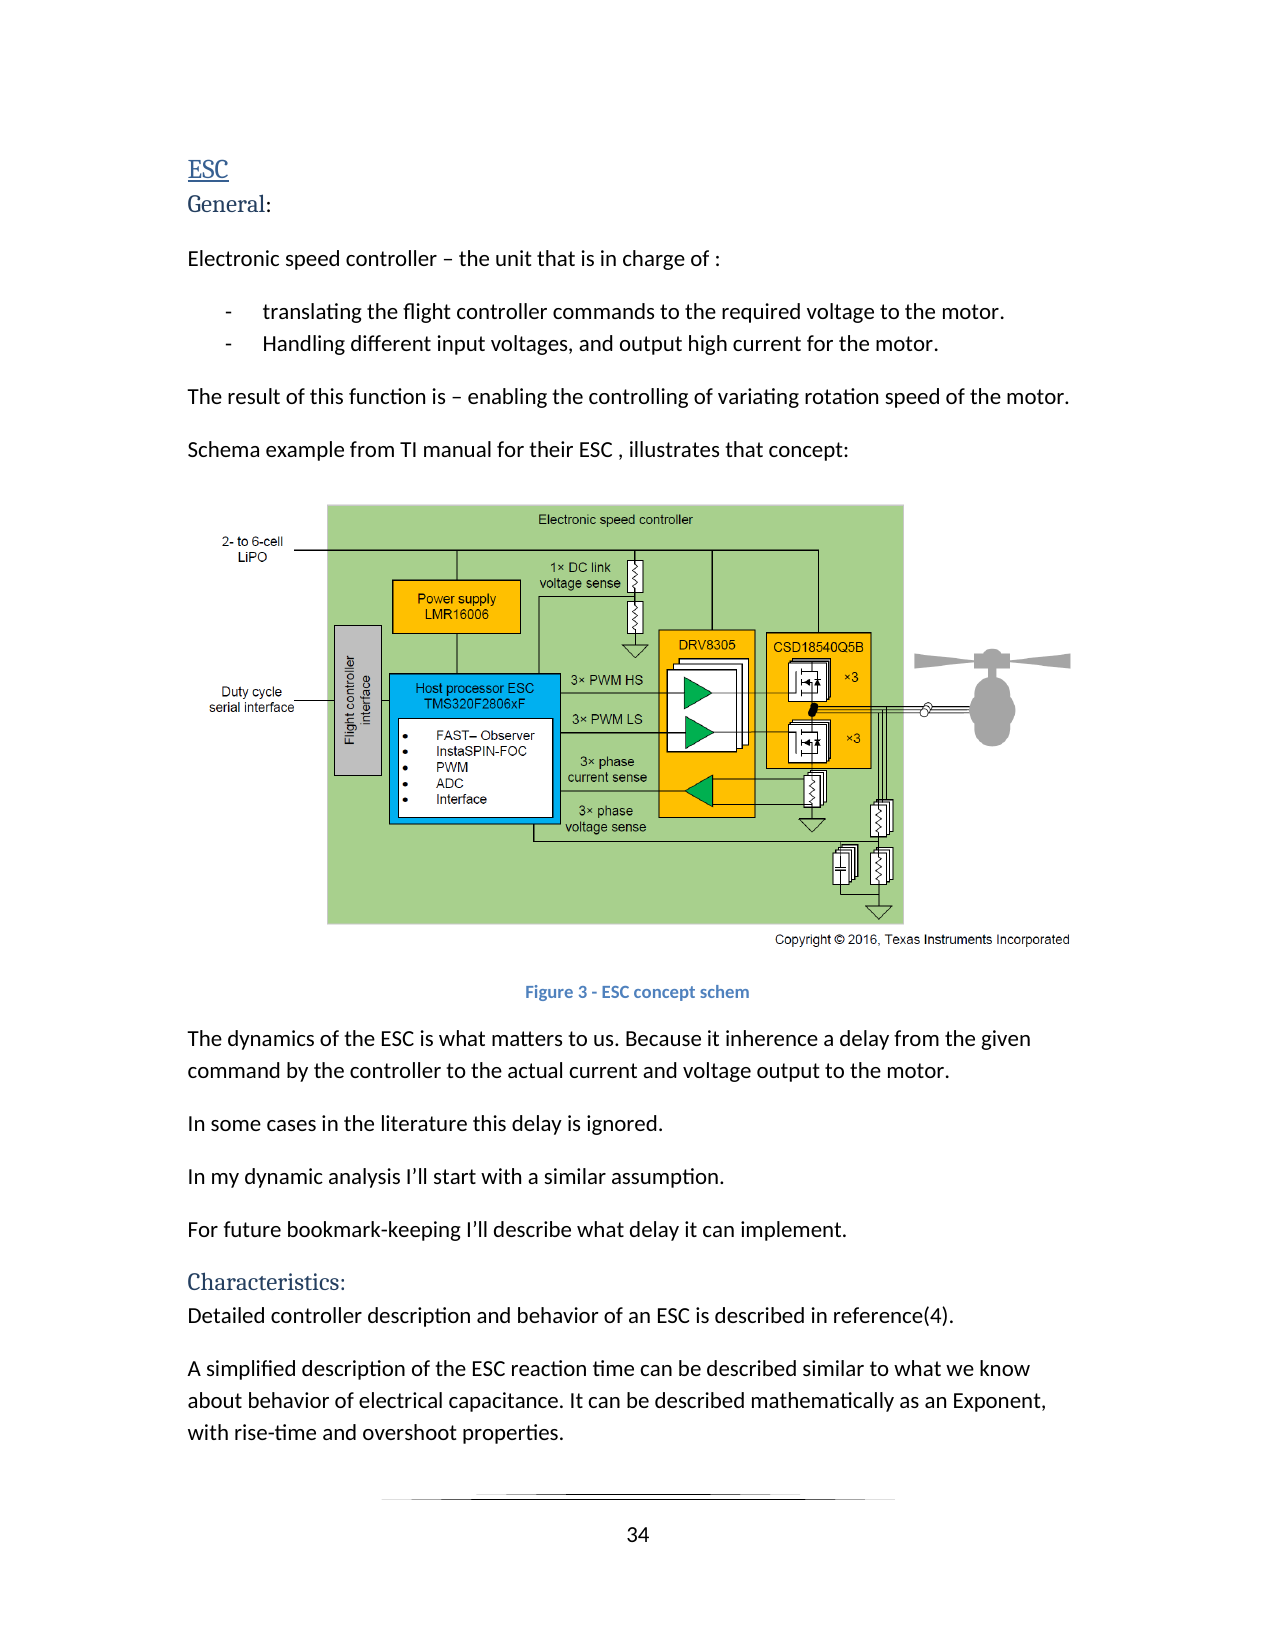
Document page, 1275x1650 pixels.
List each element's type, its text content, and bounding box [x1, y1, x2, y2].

text The result of this function is – enabling the controlling of variating rotation speed of the motor. [187, 382, 1087, 410]
text In my dynamic analysis I’ll start with a similar assumption. [187, 1162, 1087, 1190]
text The dynamics of the ESC is what matters to us. Because it inherence a delay from the given command by the controller to the actual current and voltage output to the motor. [187, 1024, 1087, 1084]
list translating the flight controller commands to the required voltage to the motor. [225, 297, 1087, 325]
subtitle Characteristics: [187, 1268, 1087, 1297]
subtitle ESC [187, 154, 1087, 185]
list Handling different input voltages, and output high current for the motor. [225, 329, 1087, 357]
text In some cases in the literature this delay is ignored. [187, 1109, 1087, 1137]
text General: [187, 190, 1087, 219]
text Detailed controller description and behavior of an ESC is described in reference(4). [187, 1301, 1087, 1329]
text A simplified description of the ESC reaction time can be described similar to what we know about behavior of electrical capacitance. It can be described mathematically as an Exponent, with rise-time and overshoot properties. [187, 1354, 1087, 1446]
text Electronic speed controller – the unit that is in charge of : [187, 244, 1087, 272]
text Schema example from TI manual for their ESC , illustrates that concept: [187, 435, 1087, 463]
text For future bookmark-keeping I’ll describe what delay it can implement. [187, 1215, 1087, 1243]
text Figure 3 - ESC concept schem [187, 980, 1087, 1003]
